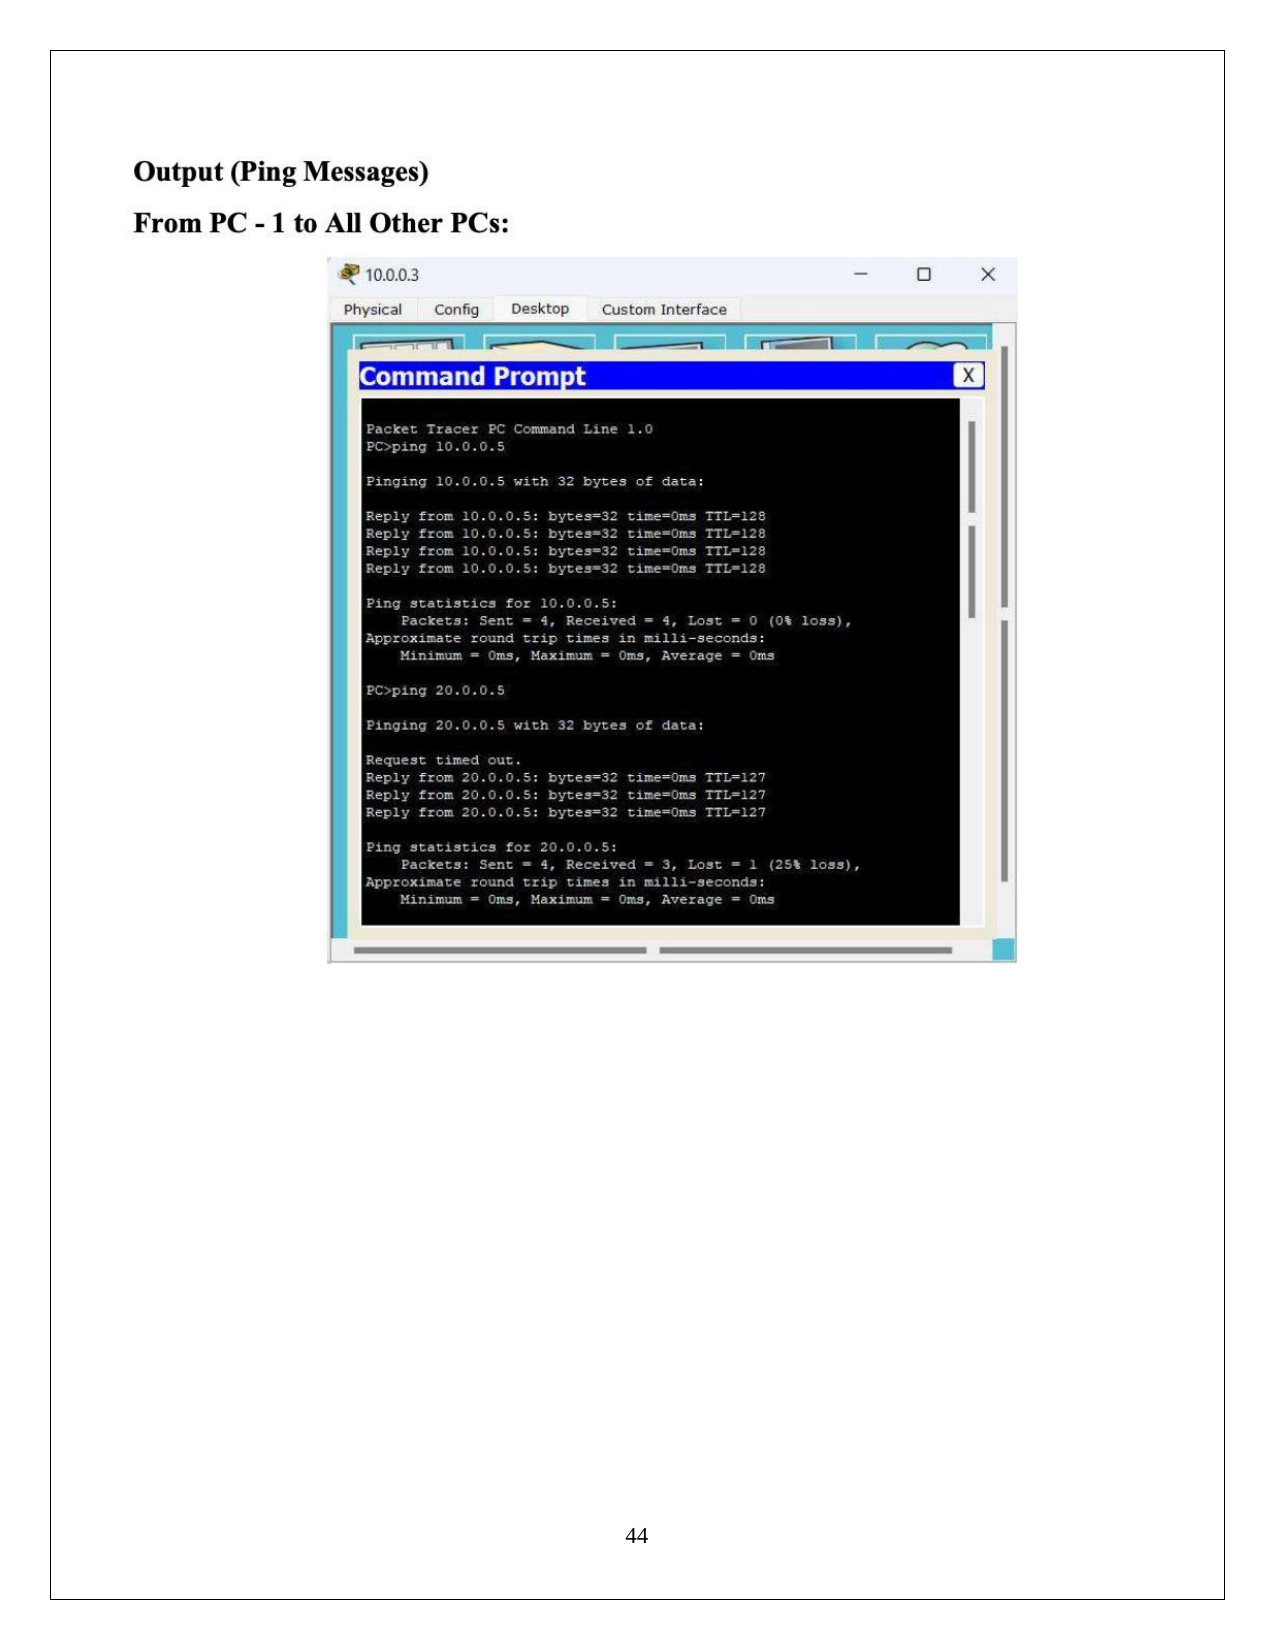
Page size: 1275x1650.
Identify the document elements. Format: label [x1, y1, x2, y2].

picture [127, 156, 1019, 966]
